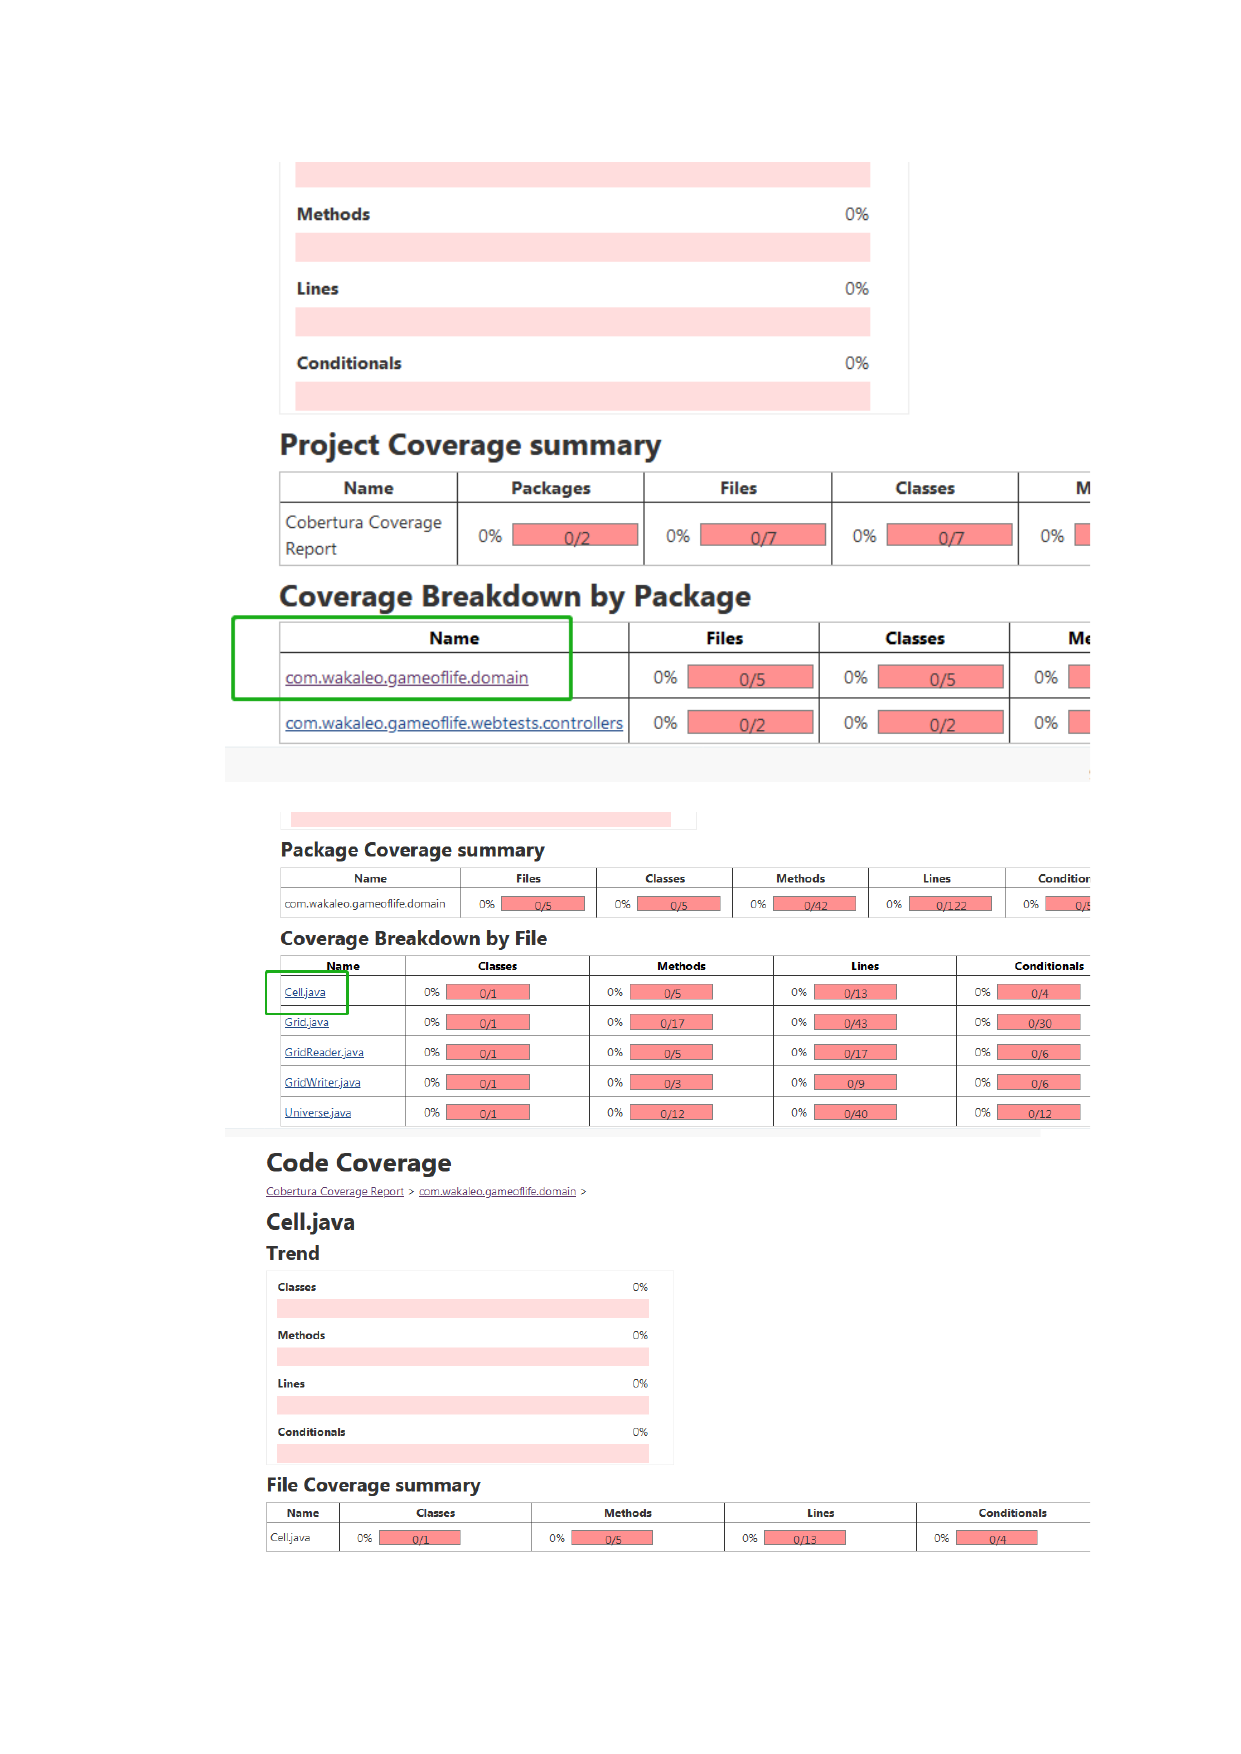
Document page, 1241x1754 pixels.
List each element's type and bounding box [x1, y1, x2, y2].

picture [225, 812, 1091, 1559]
picture [225, 162, 1091, 782]
